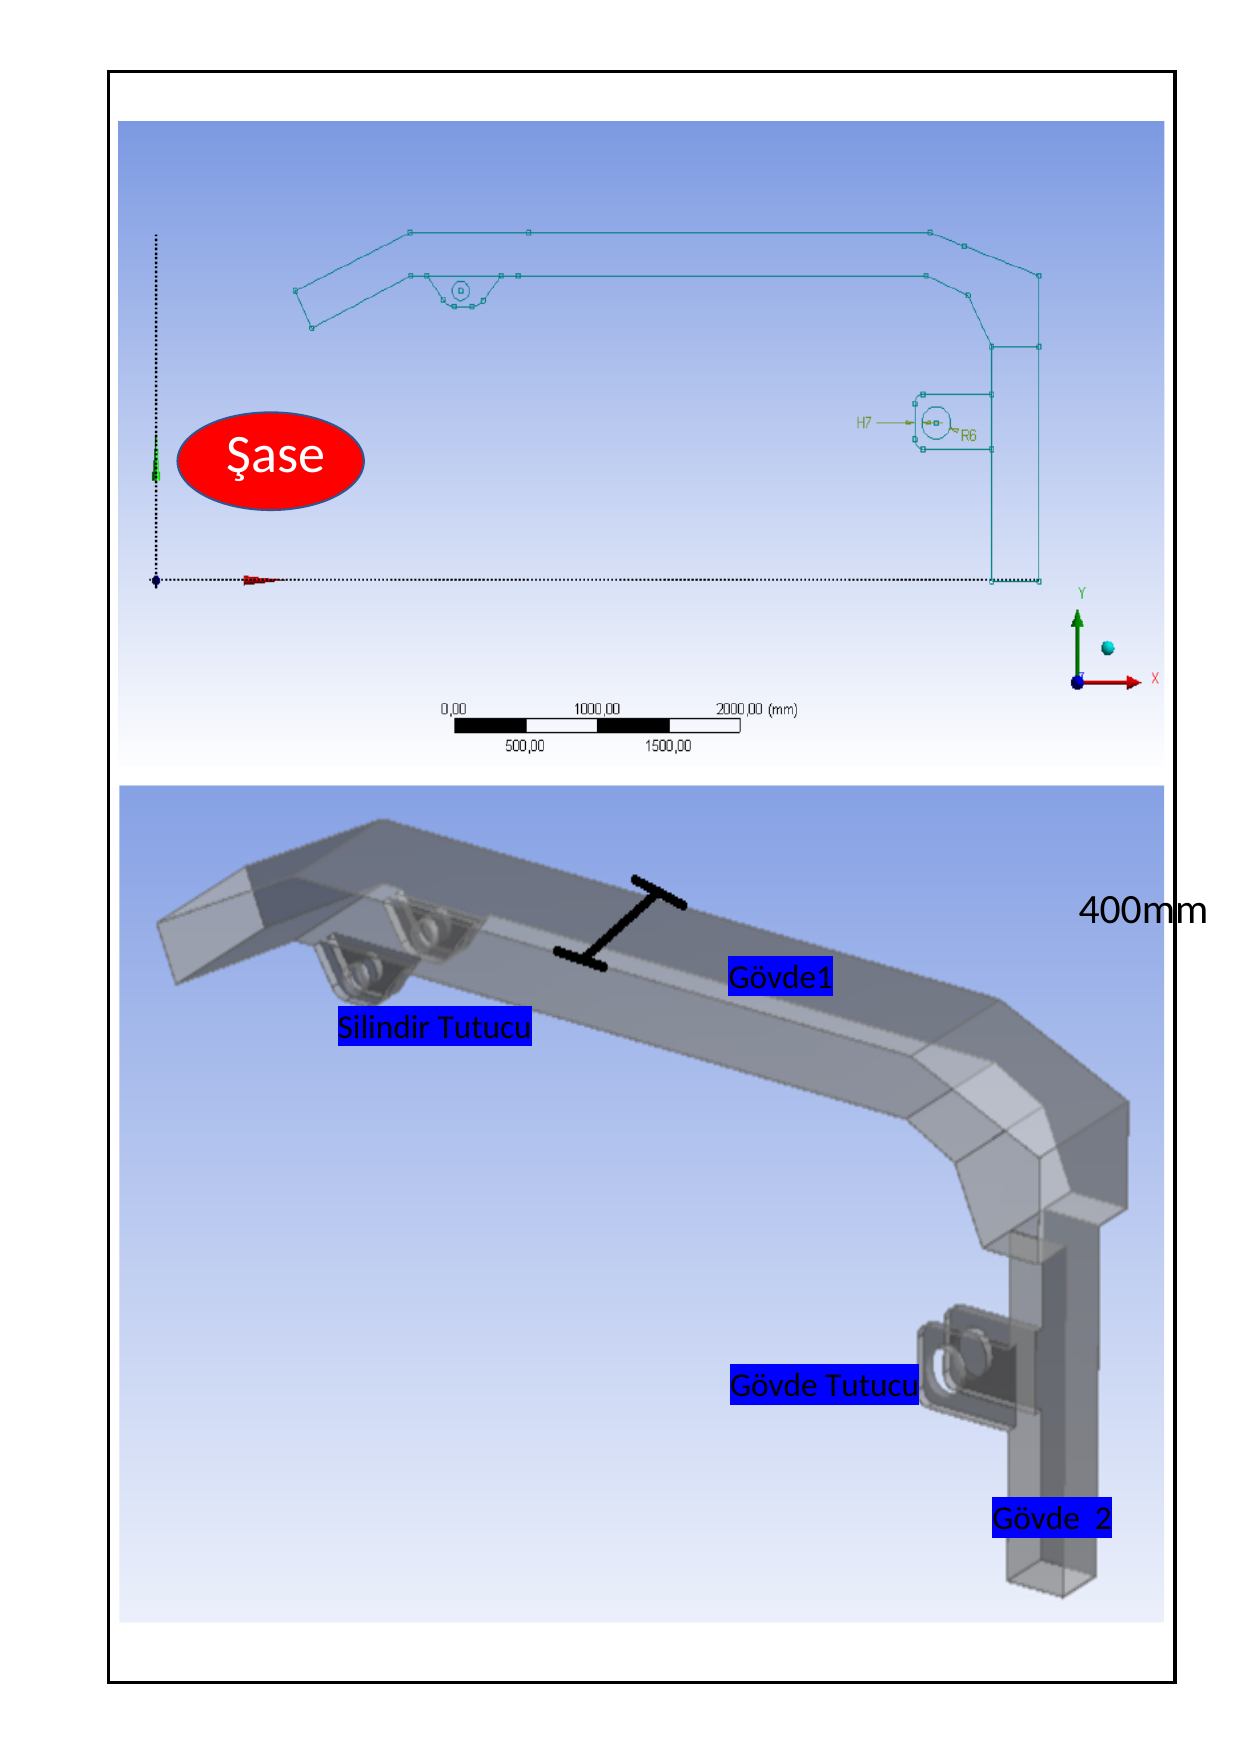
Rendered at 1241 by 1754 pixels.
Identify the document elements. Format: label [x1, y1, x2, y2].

picture [118, 121, 1165, 766]
picture [118, 784, 1165, 1625]
